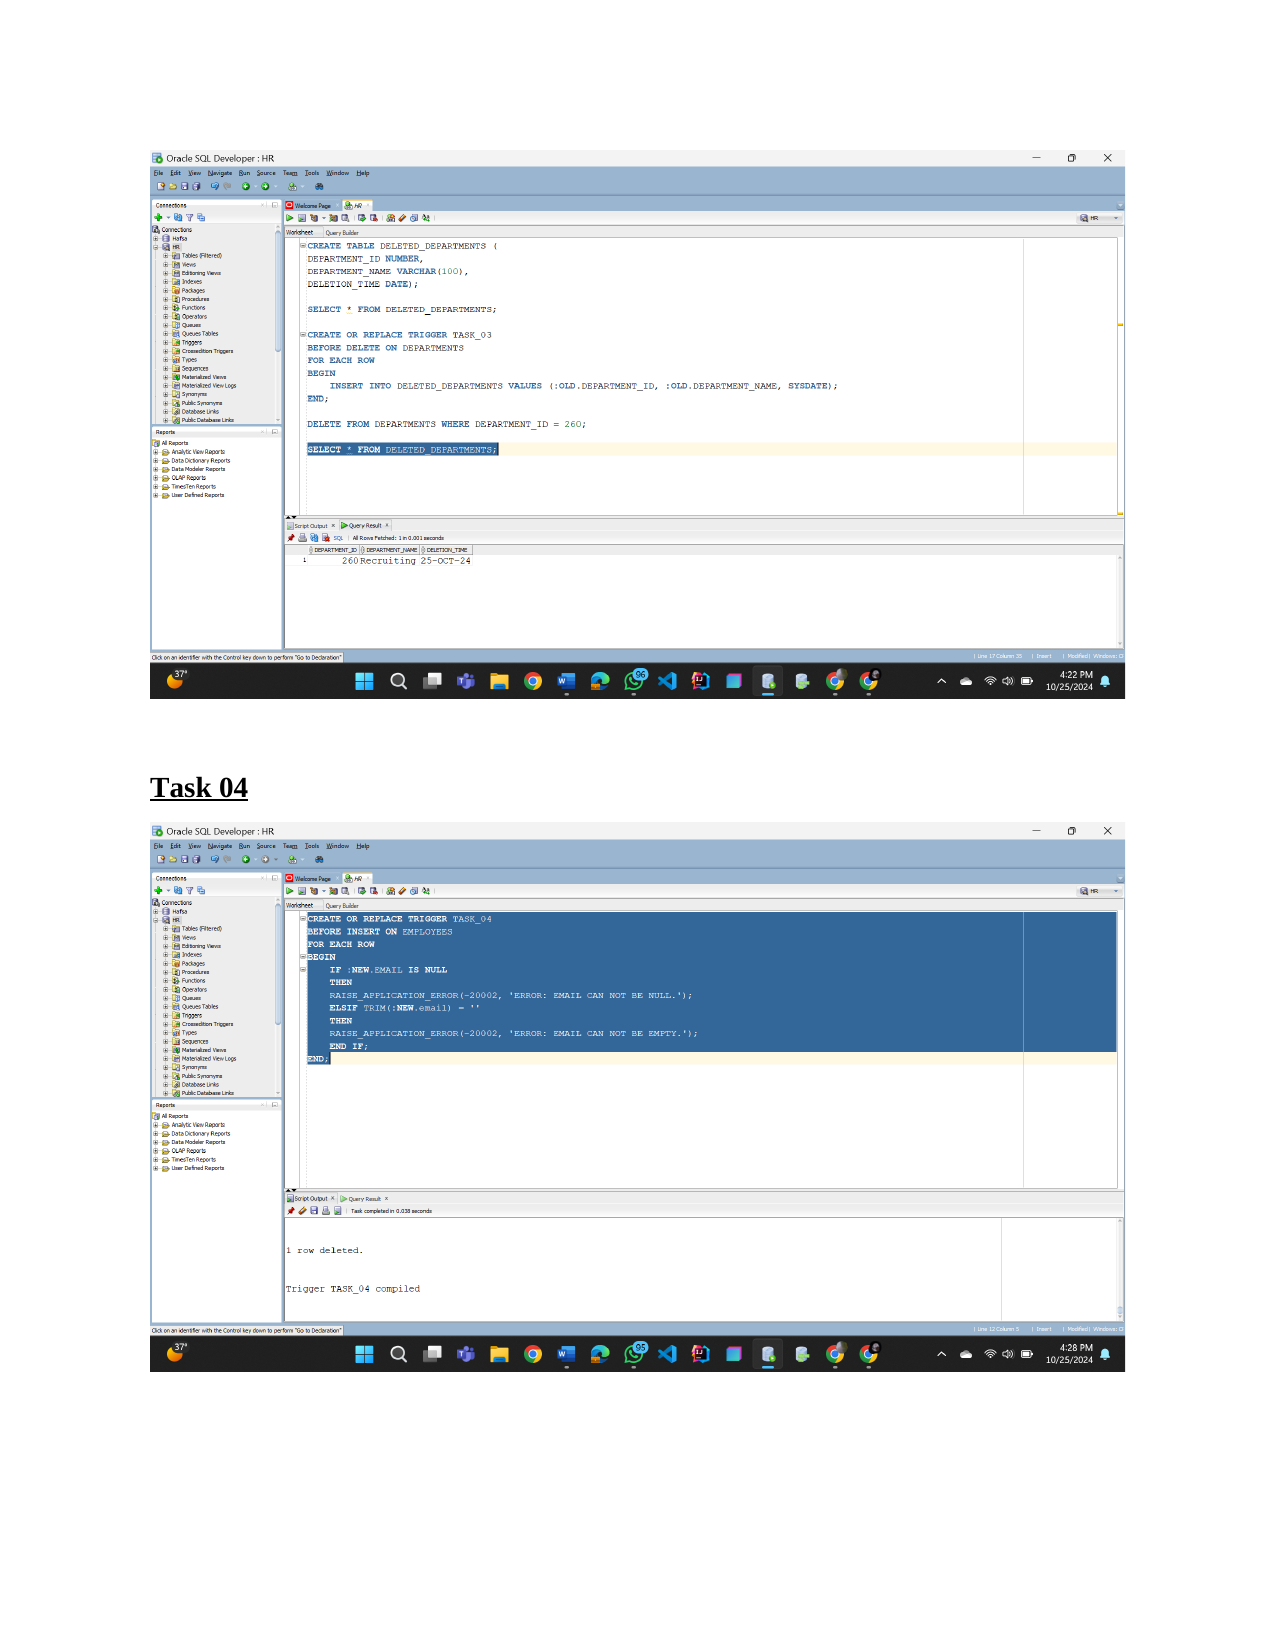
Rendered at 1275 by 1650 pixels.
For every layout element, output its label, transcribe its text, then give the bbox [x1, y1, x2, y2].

picture [150, 150, 1125, 699]
text Task 04 [150, 770, 1125, 804]
picture [150, 822, 1125, 1372]
